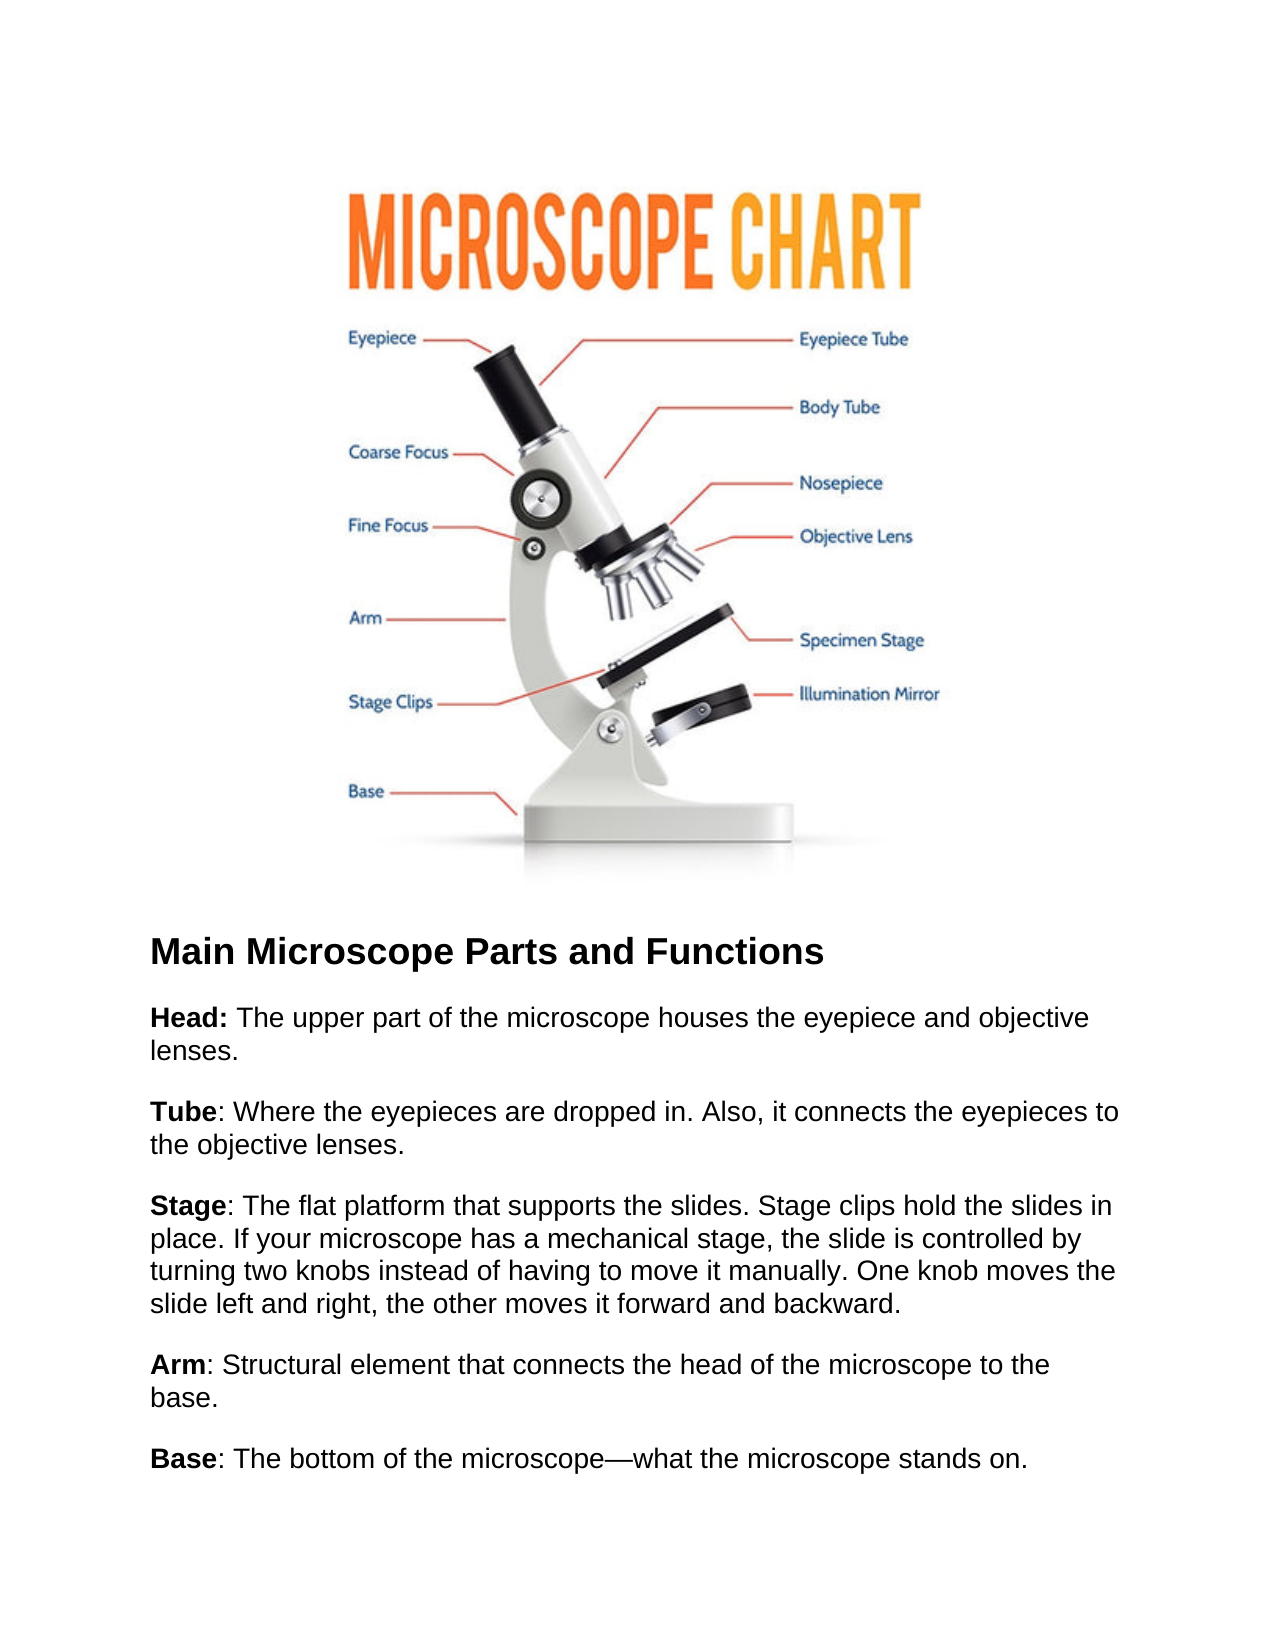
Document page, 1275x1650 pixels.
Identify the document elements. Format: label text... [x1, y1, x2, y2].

text Head: The upper part of the microscope houses the eyepiece and objective lenses. [150, 1001, 1125, 1066]
picture [300, 150, 976, 900]
text Arm: Structural element that connects the head of the microscope to the base. [150, 1348, 1125, 1413]
text Stage: The flat platform that supports the slides. Stage clips hold the slides in place. If your microscope has a mechanical stage, the slide is controlled by turning two knobs instead of having to move it manually. One knob moves the slide left and right, the other moves it forward and backward. [150, 1189, 1125, 1319]
text Tube: Where the eyepieces are dropped in. Also, it connects the eyepieces to the objective lenses. [150, 1095, 1125, 1160]
text Main Microscope Parts and Functions [150, 929, 1125, 972]
text Base: The bottom of the microscope—what the microscope stands on. [150, 1442, 1125, 1474]
